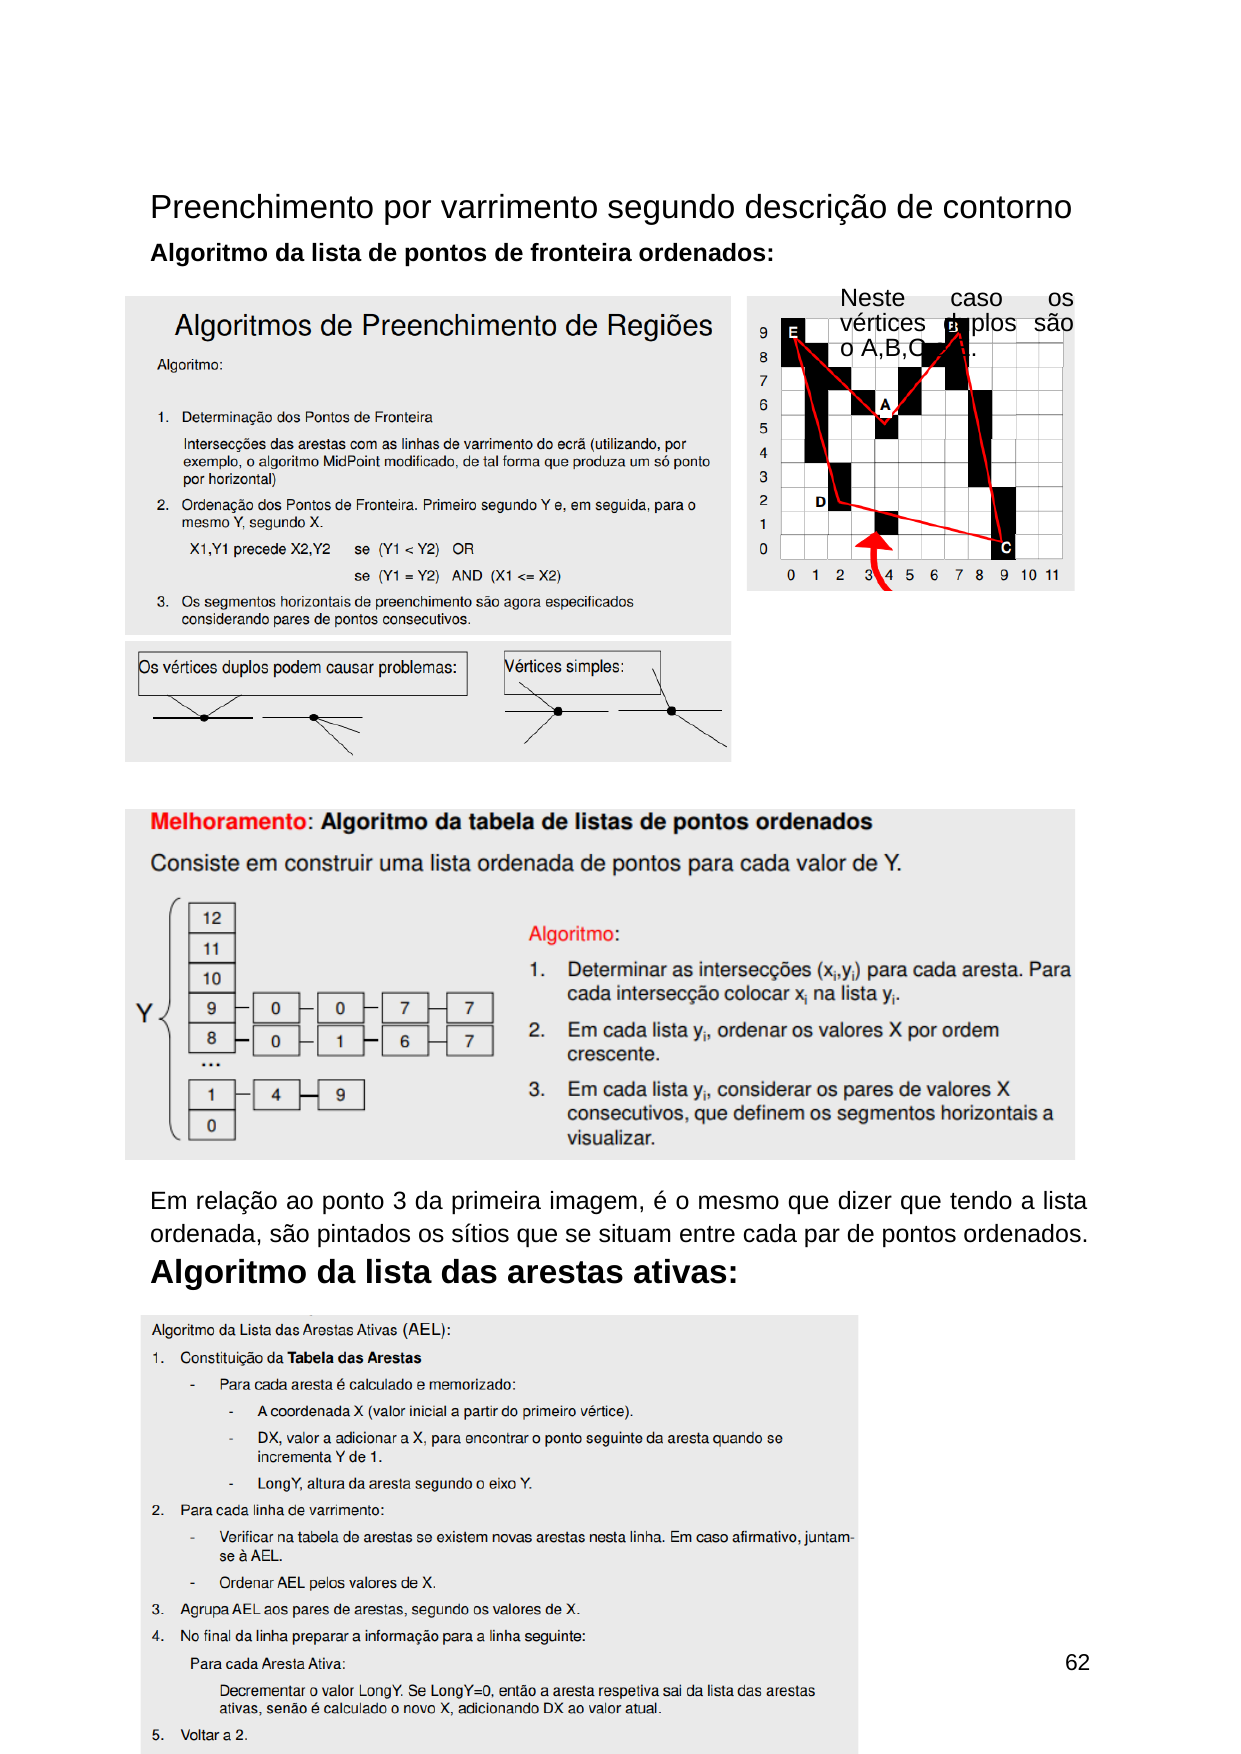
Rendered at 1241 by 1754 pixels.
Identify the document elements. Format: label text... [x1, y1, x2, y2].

picture [125, 809, 1075, 1160]
picture [965, 299, 972, 305]
picture [125, 641, 732, 762]
subtitle Preenchimento por varrimento segundo descrição de contorno [150, 187, 1090, 226]
picture [140, 1315, 859, 1754]
picture [125, 296, 731, 635]
picture [1050, 296, 1058, 305]
picture [992, 296, 1000, 305]
text Algoritmo da lista de pontos de fronteira ordenados: [150, 238, 1090, 267]
picture [746, 296, 1075, 591]
text Algoritmo da lista das arestas ativas: [150, 1252, 1090, 1291]
